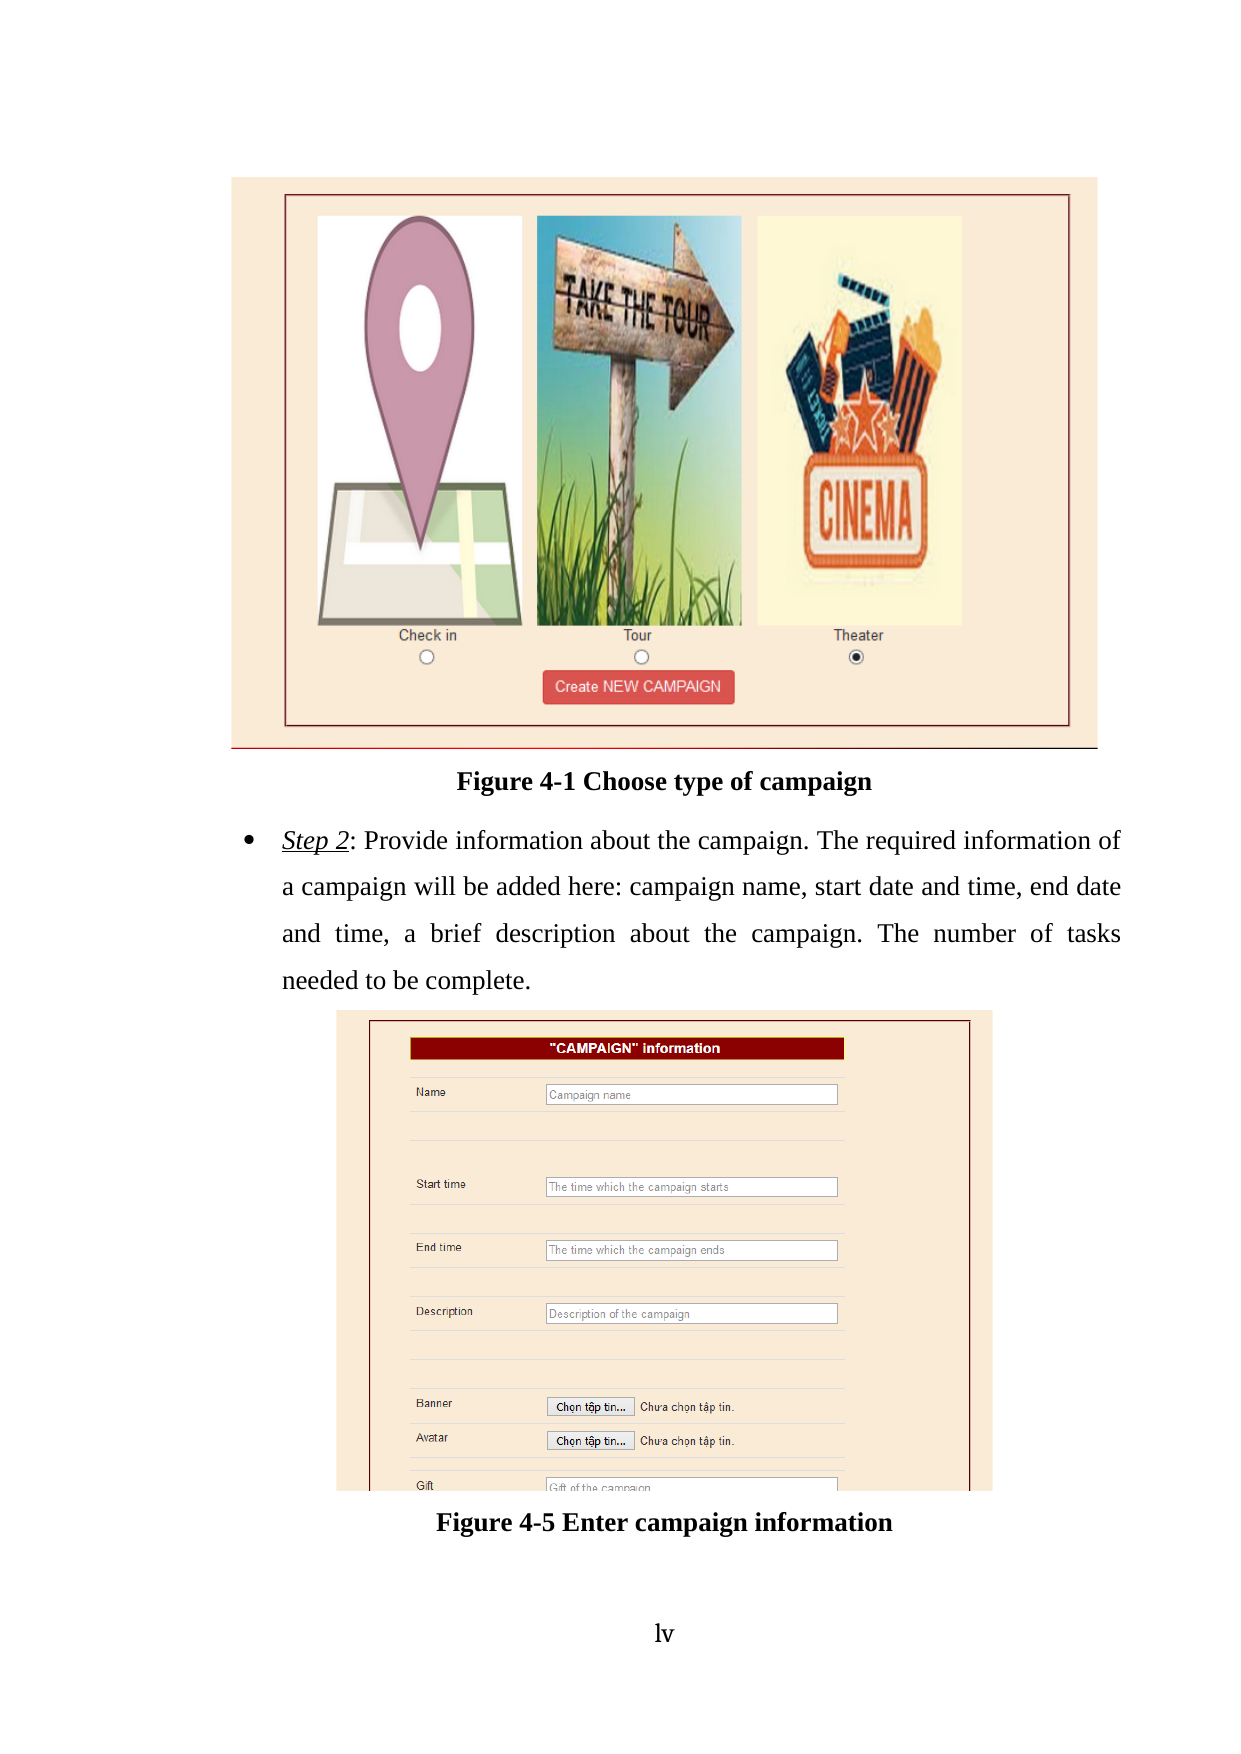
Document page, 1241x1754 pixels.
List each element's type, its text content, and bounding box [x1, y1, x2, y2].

picture [336, 1010, 993, 1491]
text Figure 4-1 Choose type of campaign [207, 764, 1122, 796]
text Figure 4-5 Enter campaign information [207, 1506, 1122, 1537]
picture [231, 177, 1098, 749]
list Step 2: Provide information about the campaign. The required information of a campaign will be added here: campaign name, start date and time, end date and time, a brief description about the campaign. The number of tasks needed to be complete. [244, 824, 1122, 995]
